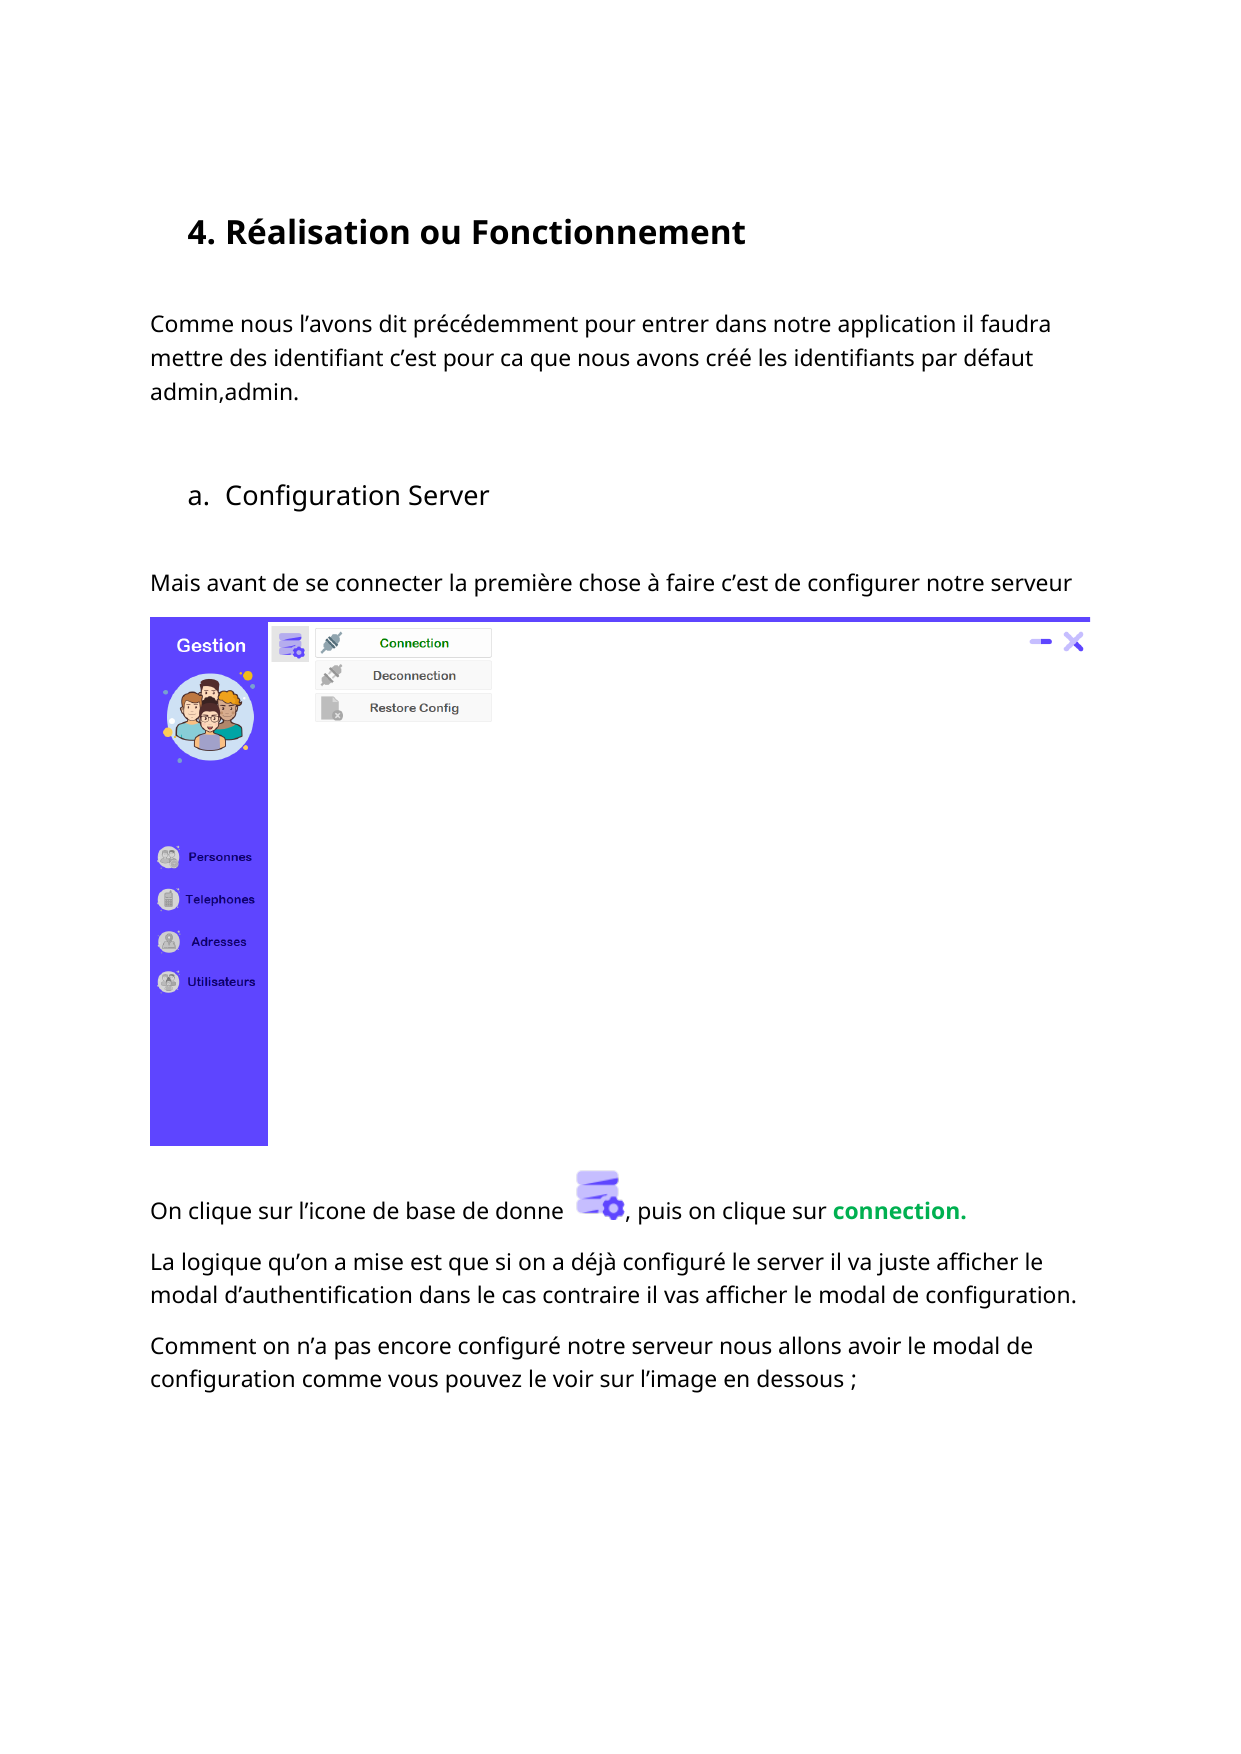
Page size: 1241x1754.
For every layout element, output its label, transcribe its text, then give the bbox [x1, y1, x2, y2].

picture [150, 617, 1091, 1146]
subtitle Réalisation ou Fonctionnement [187, 209, 1090, 254]
text La logique qu’on a mise est que si on a déjà configuré le server il va juste afficher le modal d’authentification dans le cas contraire il vas afficher le modal de configuration. [150, 1245, 1090, 1310]
text Comme nous l’avons dit précédemment pour entrer dans notre application il faudra mettre des identifiant c’est pour ca que nous avons créé les identifiants par défaut admin,admin. [150, 308, 1090, 407]
text On clique sur l’icone de base de donne , puis on clique sur connection. [150, 1165, 1090, 1226]
text Comment on n’a pas encore configuré notre serveur nous allons avoir le modal de configuration comme vous pouvez le voir sur l’image en dessous ; [150, 1329, 1090, 1394]
subtitle Configuration Server [187, 476, 1090, 513]
picture [570, 1164, 625, 1220]
text Mais avant de se connecter la première chose à faire c’est de configurer notre serveur [150, 567, 1090, 598]
